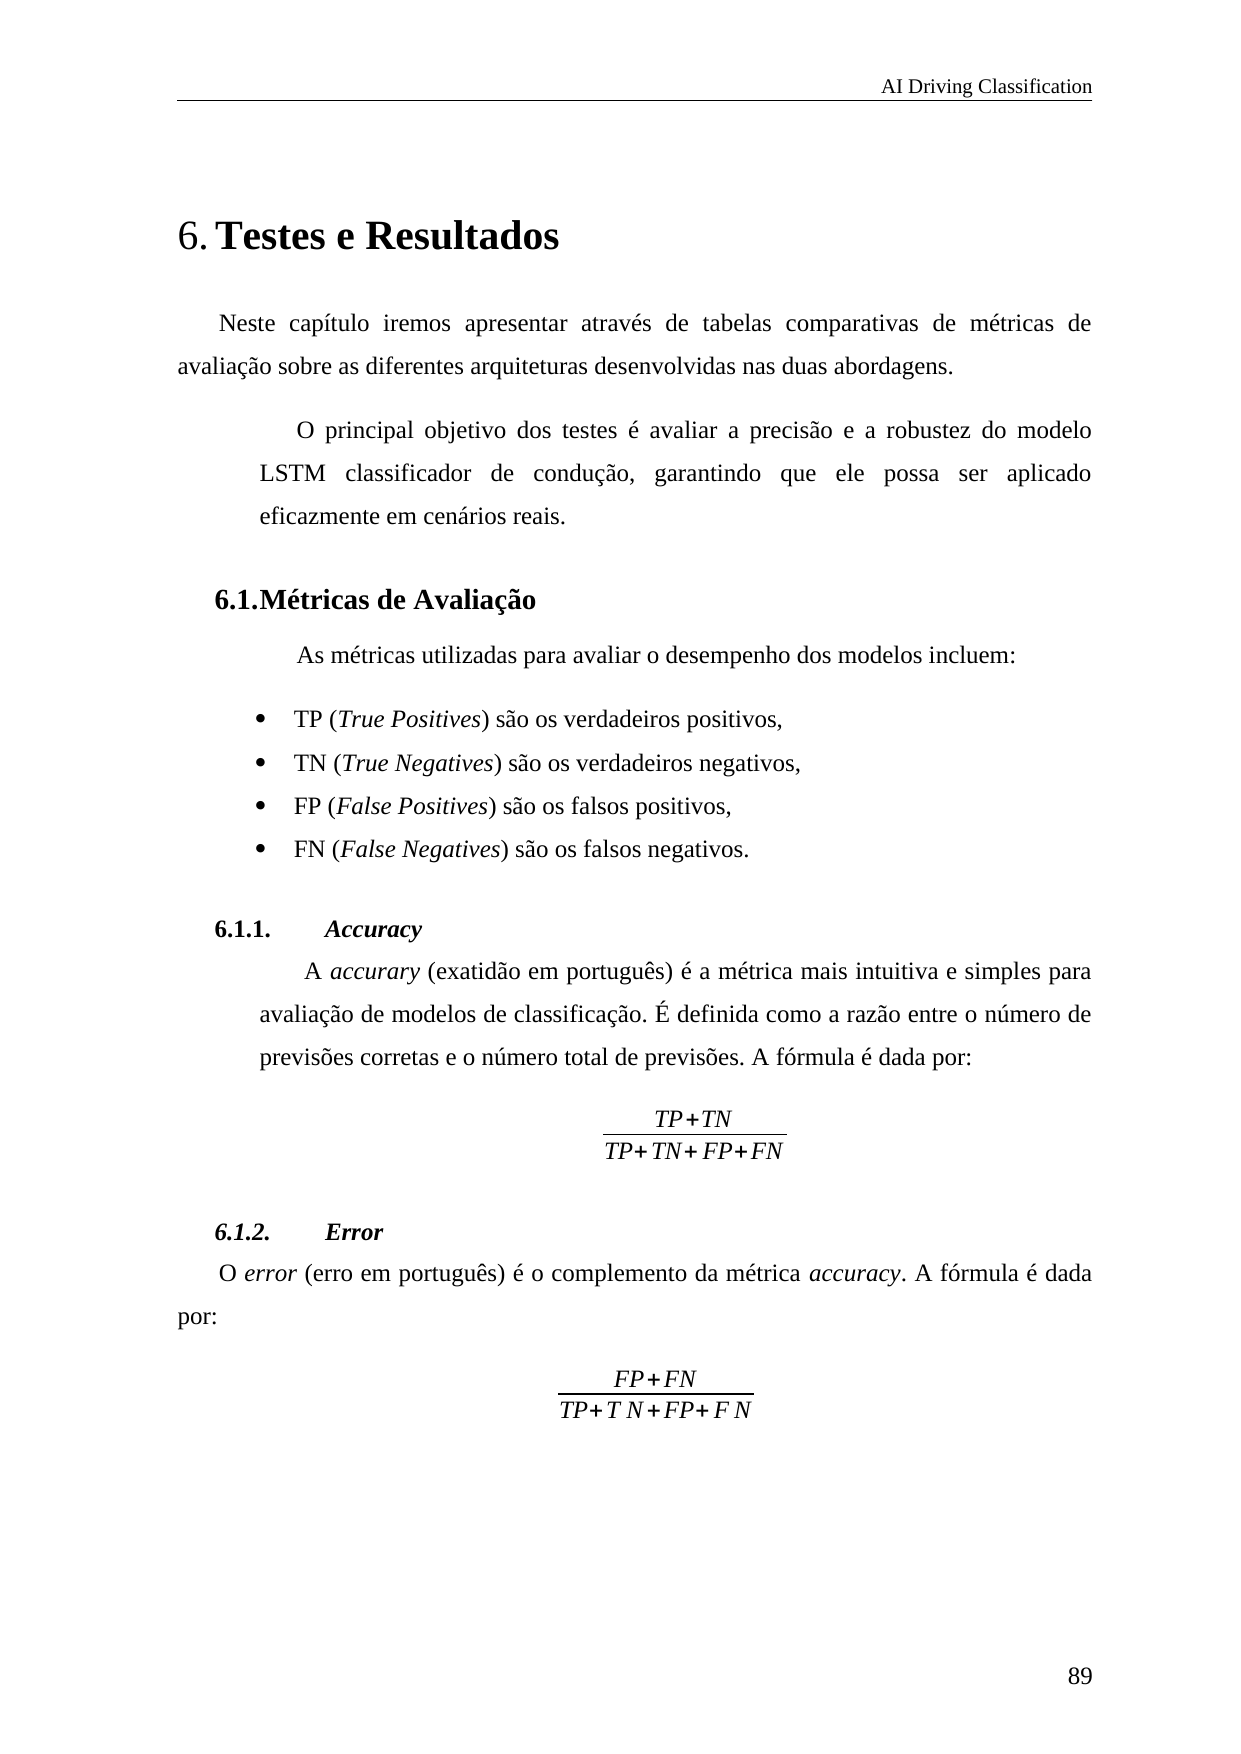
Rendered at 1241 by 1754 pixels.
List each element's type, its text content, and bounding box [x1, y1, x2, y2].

list TN (True Negatives) são os verdadeiros negativos, [256, 748, 1092, 776]
list FP (False Positives) são os falsos positivos, [256, 791, 1092, 819]
subtitle Métricas de Avaliação [214, 582, 1092, 616]
text O principal objetivo dos testes é avaliar a precisão e a robustez do modelo LSTM classificador de condução, garantindo que ele possa ser aplicado eficazmente em cenários reais. [259, 415, 1092, 530]
list FN (False Negatives) são os falsos negativos. [256, 834, 1092, 863]
subtitle Error [214, 1217, 1092, 1246]
text O error (erro em português) é o complemento da métrica accuracy. A fórmula é dada por: [177, 1258, 1092, 1330]
text As métricas utilizadas para avaliar o desempenho dos modelos incluem: [259, 641, 1092, 669]
text Neste capítulo iremos apresentar através de tabelas comparativas de métricas de avaliação sobre as diferentes arquiteturas desenvolvidas nas duas abordagens. [177, 308, 1092, 380]
text A accurary (exatidão em português) é a métrica mais intuitiva e simples para avaliação de modelos de classificação. É definida como a razão entre o número de previsões corretas e o número total de previsões. A fórmula é dada por: [259, 956, 1092, 1071]
subtitle Testes e Resultados [177, 210, 1092, 258]
subtitle Accuracy [214, 914, 1092, 943]
list TP (True Positives) são os verdadeiros positivos, [256, 704, 1092, 733]
